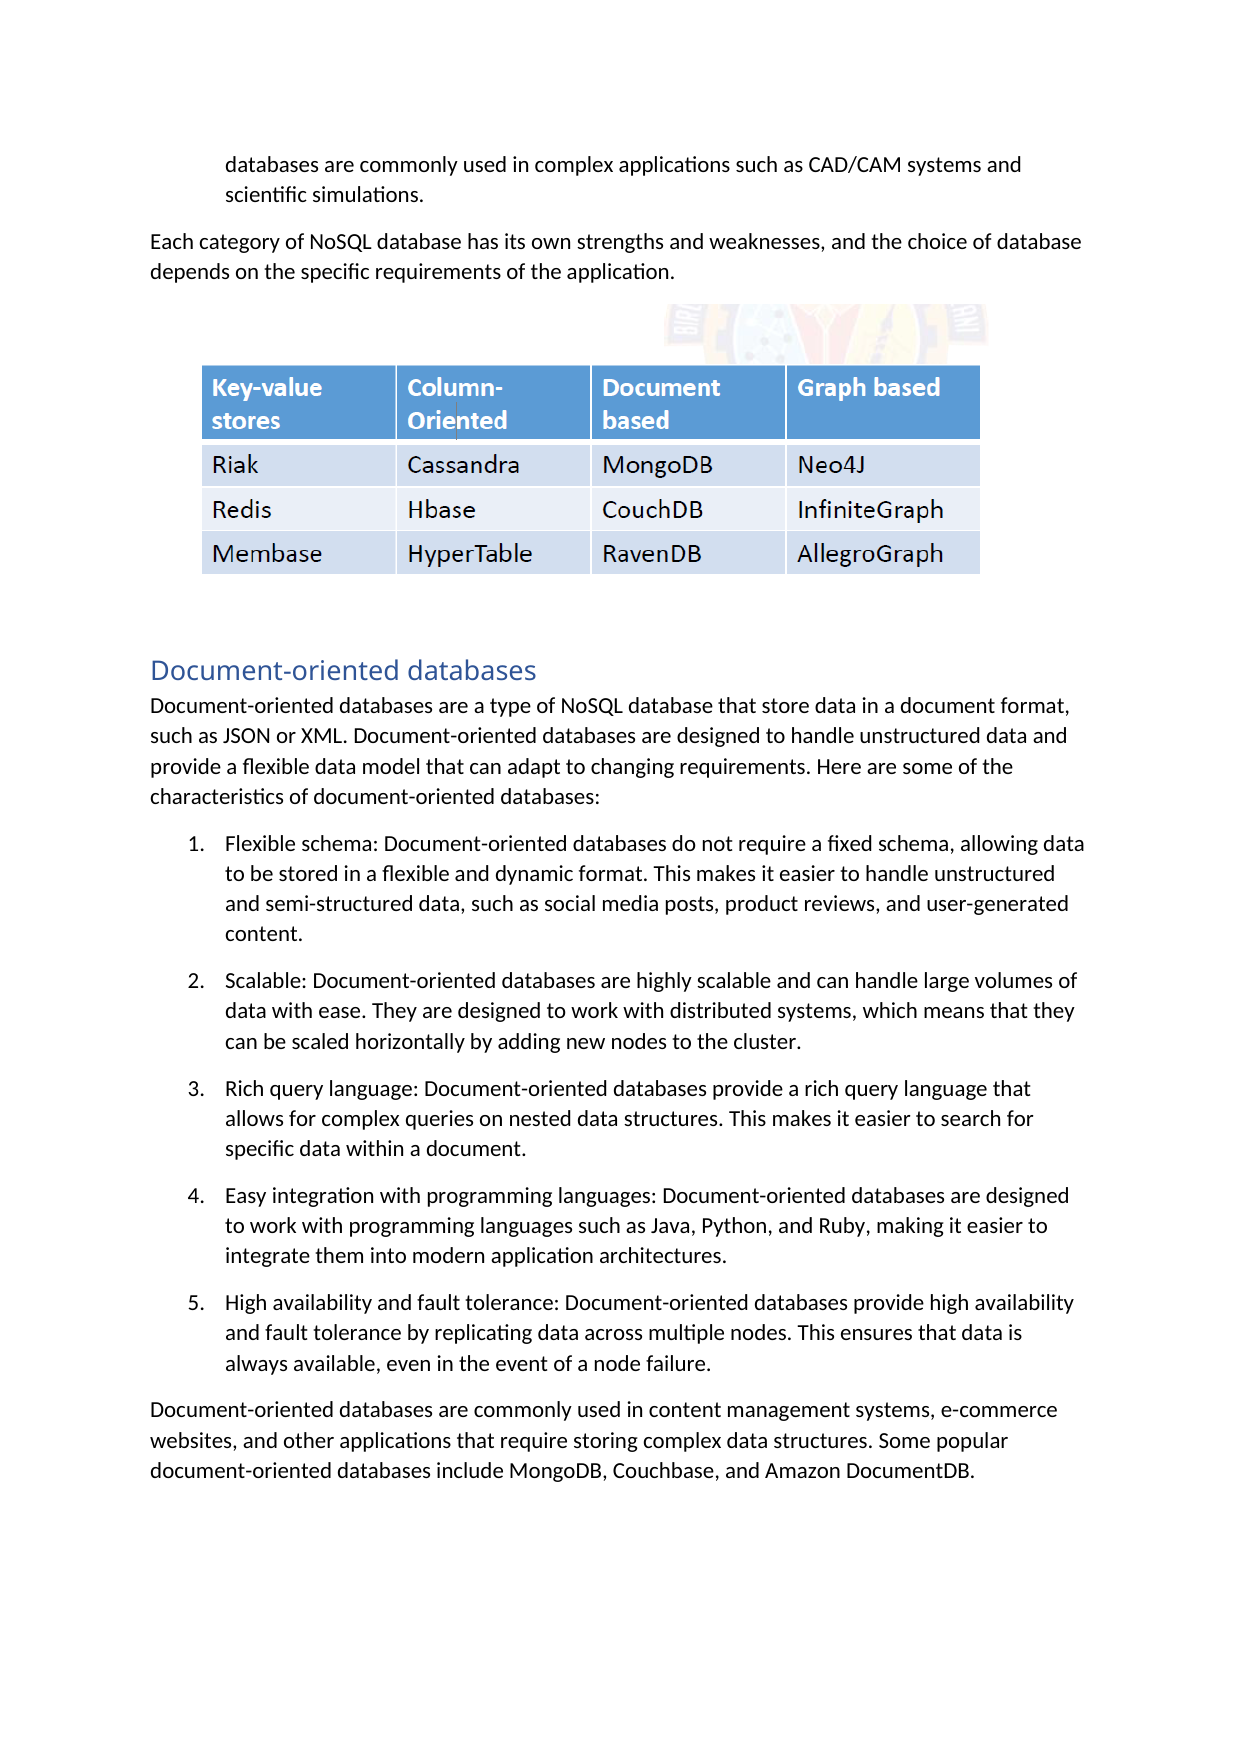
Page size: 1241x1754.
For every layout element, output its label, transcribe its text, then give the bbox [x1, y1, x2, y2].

text Each category of NoSQL database has its own strengths and weaknesses, and the choice of database depends on the specific requirements of the application. [150, 227, 1090, 285]
list Scalable: Document-oriented databases are highly scalable and can handle large volumes of data with ease. They are designed to work with distributed systems, which means that they can be scaled horizontally by adding new nodes to the cluster. [187, 966, 1090, 1055]
list High availability and fault tolerance: Document-oriented databases provide high availability and fault tolerance by replicating data across multiple nodes. This ensures that data is always available, even in the event of a node failure. [187, 1288, 1090, 1377]
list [187, 150, 1090, 208]
subtitle Document-oriented databases [150, 652, 1090, 688]
text Document-oriented databases are a type of NoSQL database that store data in a document format, such as JSON or XML. Document-oriented databases are designed to handle unstructured data and provide a flexible data model that can adapt to changing requirements. Here are some of the characteristics of document-oriented databases: [150, 691, 1090, 810]
list Rich query language: Document-oriented databases provide a rich query language that allows for complex queries on nested data structures. This makes it easier to search for specific data within a document. [187, 1074, 1090, 1162]
picture [150, 304, 1091, 633]
list Easy integration with programming languages: Document-oriented databases are designed to work with programming languages such as Java, Python, and Ruby, making it easier to integrate them into modern application architectures. [187, 1181, 1090, 1269]
list Flexible schema: Document-oriented databases do not require a fixed schema, allowing data to be stored in a flexible and dynamic format. This makes it easier to handle unstructured and semi-structured data, such as social media posts, product reviews, and user-generated content. [187, 829, 1090, 948]
text Document-oriented databases are commonly used in content management systems, e-commerce websites, and other applications that require storing complex data structures. Some popular document-oriented databases include MongoDB, Couchbase, and Amazon DocumentDB. [150, 1396, 1090, 1484]
